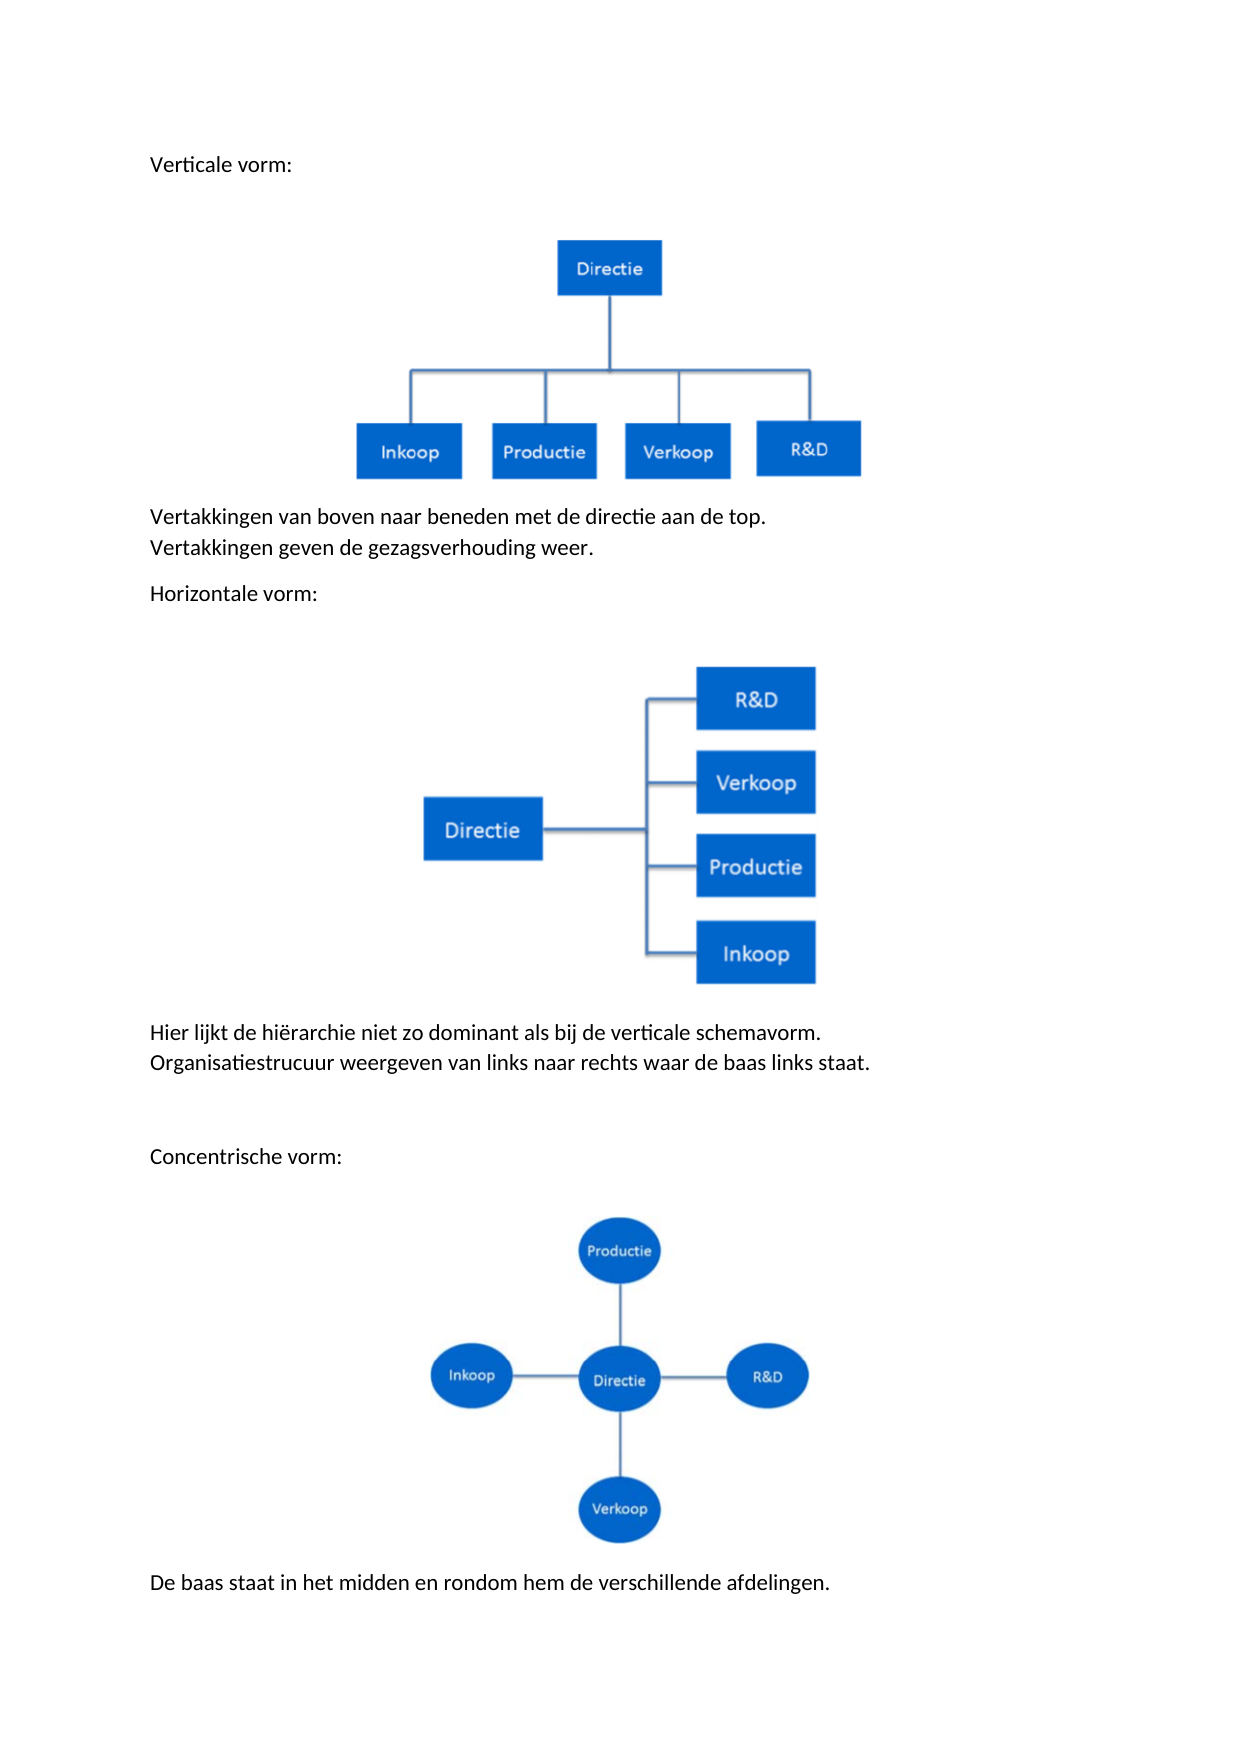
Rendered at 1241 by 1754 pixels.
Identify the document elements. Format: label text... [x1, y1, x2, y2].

text Horizontale vorm: [150, 579, 1090, 609]
text Hier lijkt de hiërarchie niet zo dominant als bij de verticale schemavorm. Organisatiestrucuur weergeven van links naar rechts waar de baas links staat. [150, 1018, 1090, 1076]
picture [150, 609, 1091, 1000]
text De baas staat in het midden en rondom hem de verschillende afdelingen. [150, 1568, 1090, 1596]
picture [150, 180, 1091, 484]
text Concentrische vorm: [150, 1142, 1090, 1172]
text Vertakkingen van boven naar beneden met de directie aan de top. Vertakkingen geven de gezagsverhouding weer. [150, 502, 1090, 561]
picture [150, 1172, 1091, 1550]
text Verticale vorm: [150, 150, 1090, 180]
